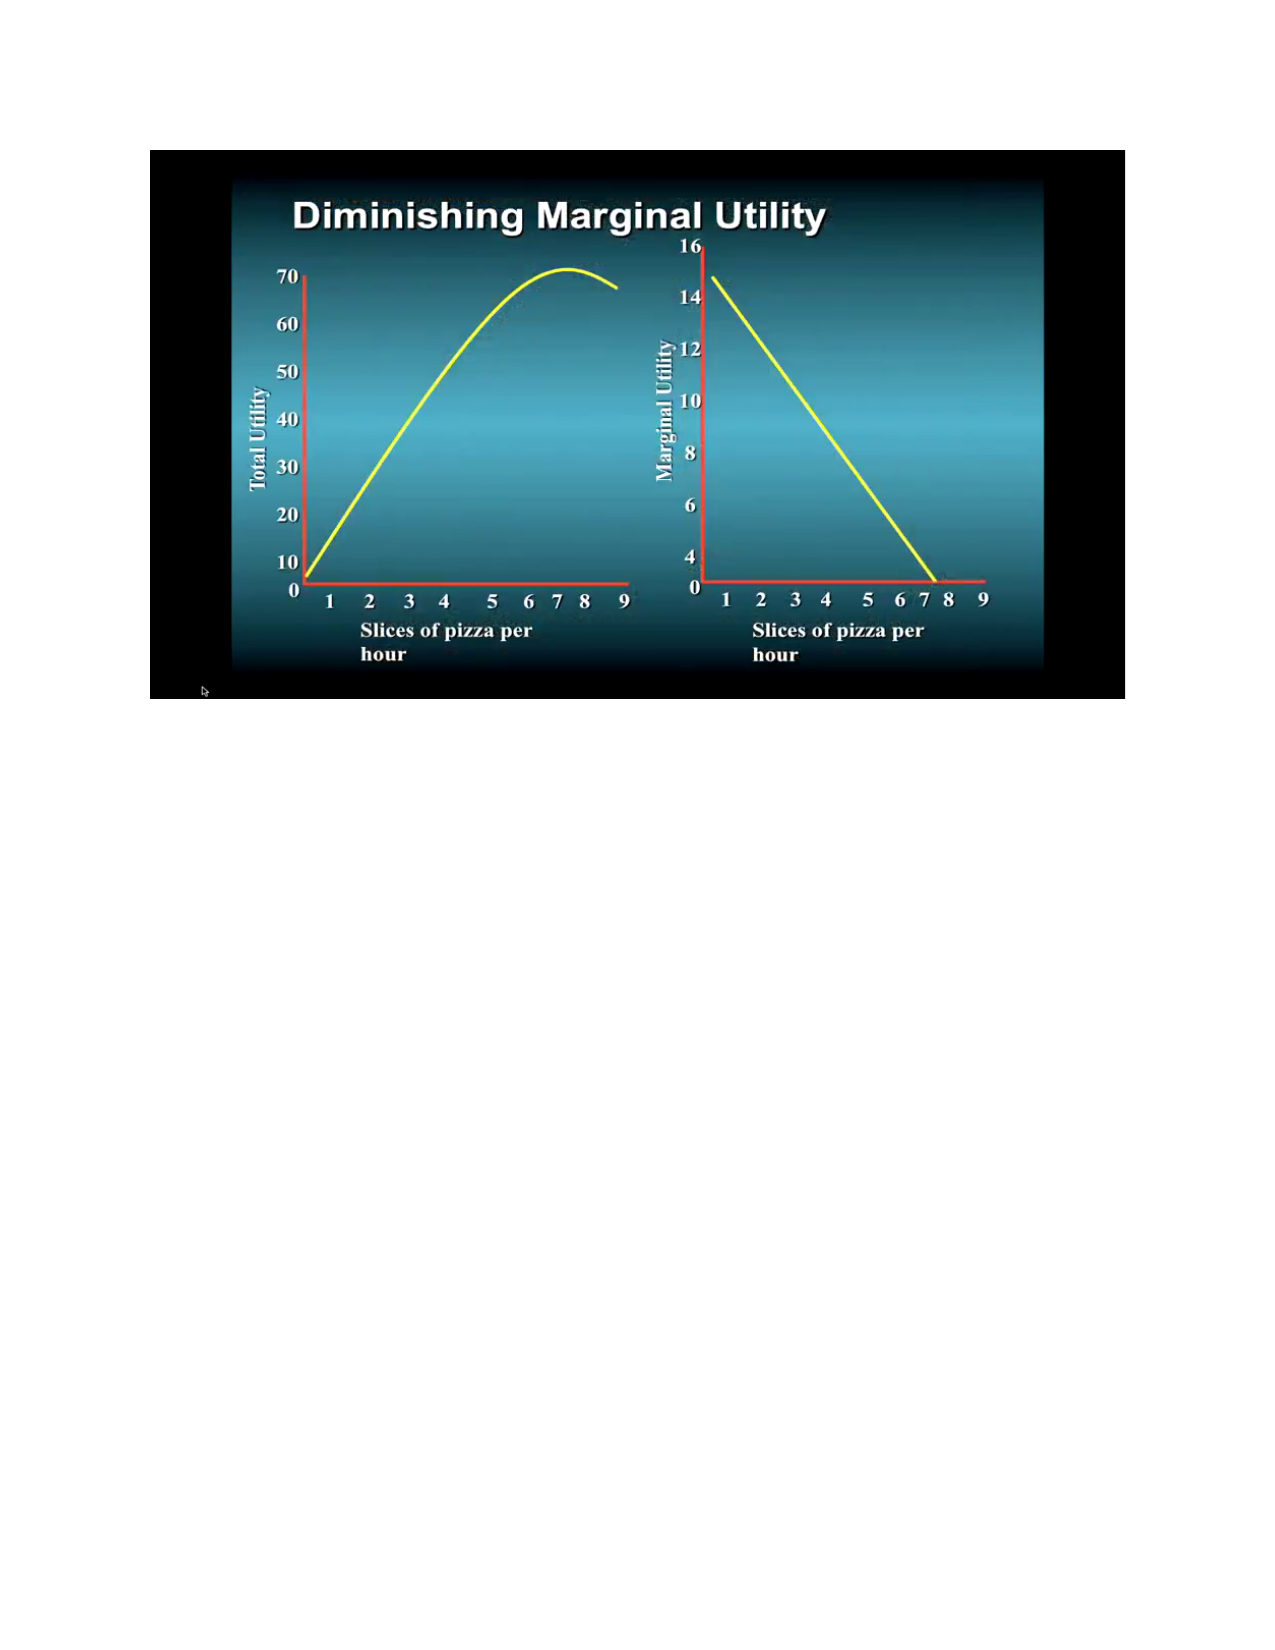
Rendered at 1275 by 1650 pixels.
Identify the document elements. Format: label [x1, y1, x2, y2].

picture [150, 150, 1125, 699]
